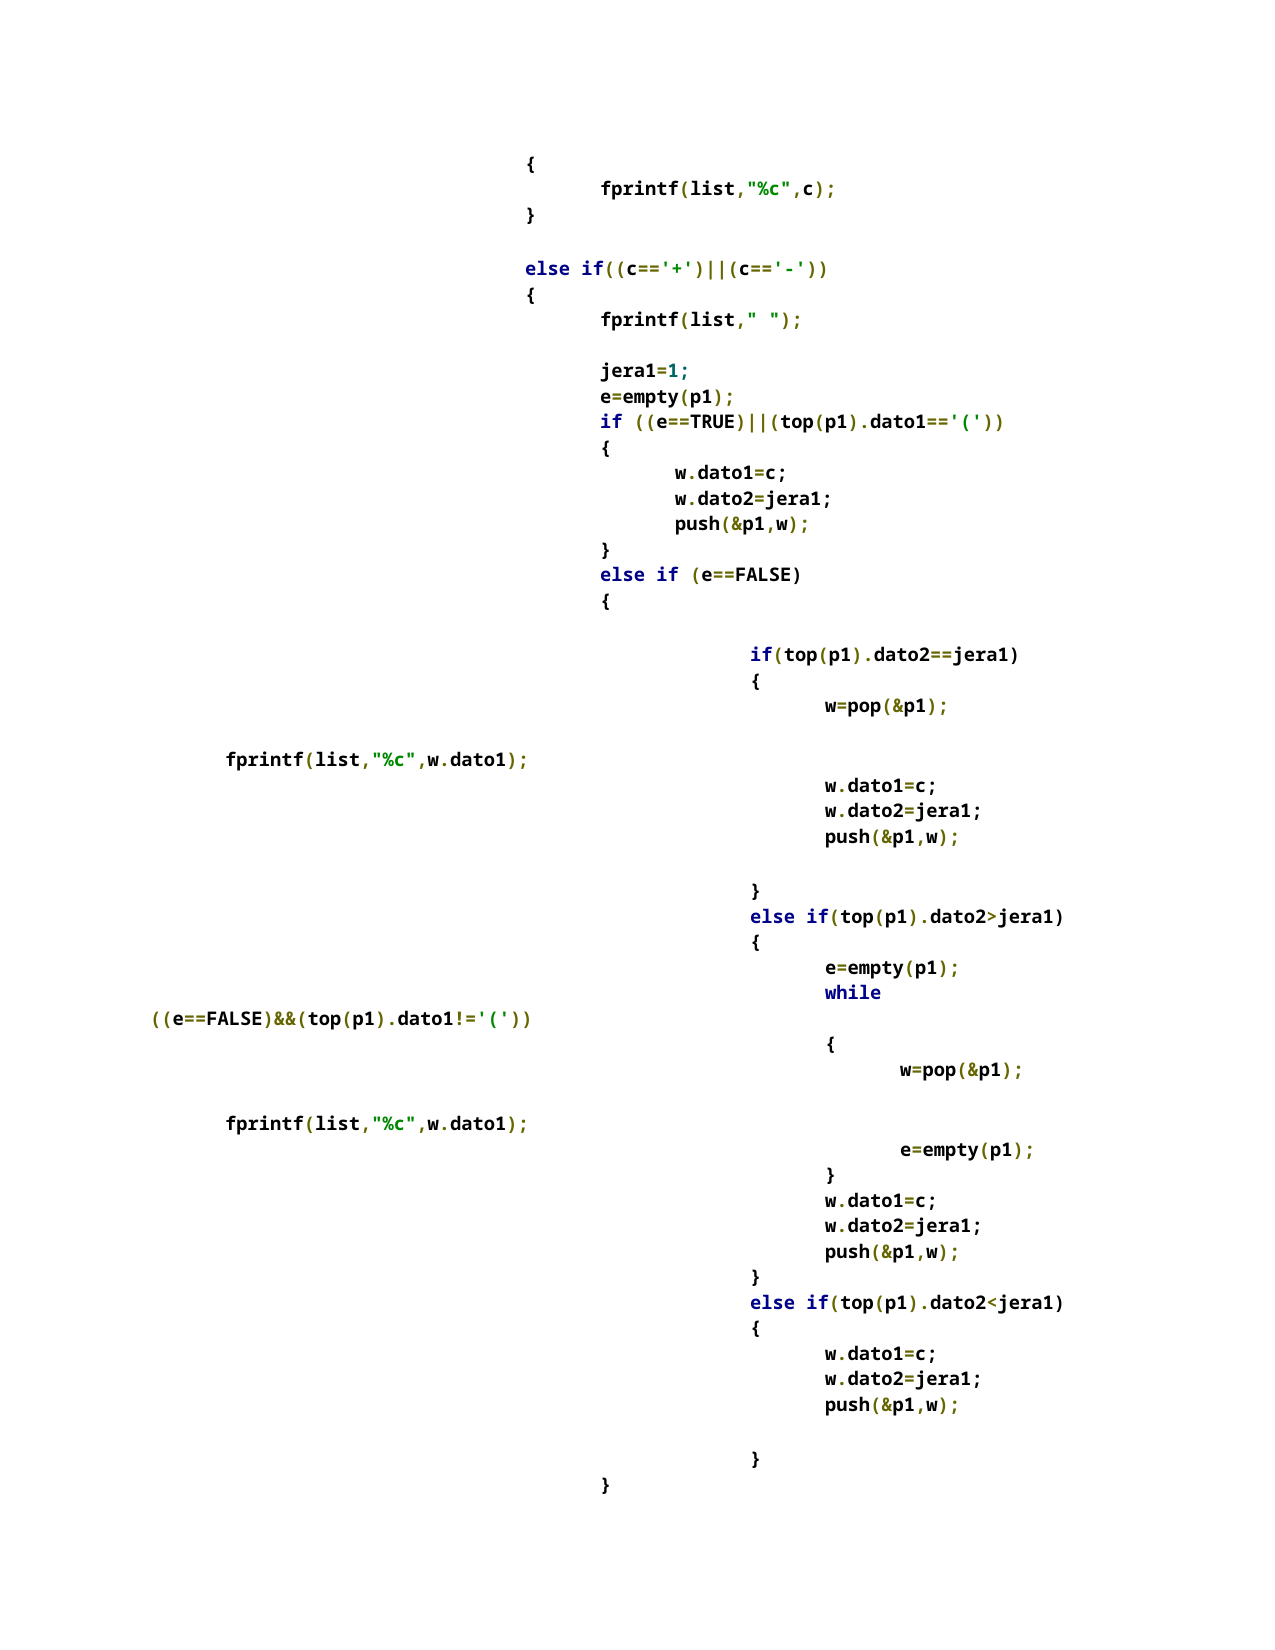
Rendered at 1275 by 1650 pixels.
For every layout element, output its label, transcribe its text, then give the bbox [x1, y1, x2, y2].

text w.dato1=c; [150, 1187, 1125, 1212]
text while ((e==FALSE)&&(top(p1).dato1!='(')) [150, 979, 1125, 1031]
text { [150, 667, 1125, 692]
text fprintf(list,"%c",c); [150, 176, 1125, 201]
text { [150, 928, 1125, 954]
text fprintf(list,"%c",w.dato1); [150, 718, 1125, 772]
text { [150, 587, 1125, 613]
text } [150, 201, 1125, 227]
text e=empty(p1); [150, 383, 1125, 408]
text e=empty(p1); [150, 954, 1125, 979]
text jera1=1; [150, 357, 1125, 383]
text push(&p1,w); [150, 1238, 1125, 1263]
text fprintf(list,"%c",w.dato1); [150, 1082, 1125, 1136]
text } [150, 1161, 1125, 1187]
text } [150, 1445, 1125, 1471]
text } [150, 536, 1125, 562]
text { [150, 281, 1125, 306]
text { [150, 1031, 1125, 1056]
text w.dato2=jera1; [150, 798, 1125, 823]
text } [150, 1471, 1125, 1496]
text w.dato2=jera1; [150, 485, 1125, 511]
text { [150, 1314, 1125, 1340]
text w=pop(&p1); [150, 692, 1125, 718]
text } [150, 1263, 1125, 1289]
text push(&p1,w); [150, 1391, 1125, 1417]
text e=empty(p1); [150, 1136, 1125, 1161]
text else if(top(p1).dato2>jera1) [150, 903, 1125, 928]
text if(top(p1).dato2==jera1) [150, 641, 1125, 667]
text w=pop(&p1); [150, 1056, 1125, 1082]
text w.dato2=jera1; [150, 1366, 1125, 1391]
text else if((c=='+')||(c=='-')) [150, 255, 1125, 281]
text w.dato1=c; [150, 459, 1125, 485]
text if ((e==TRUE)||(top(p1).dato1=='(')) [150, 408, 1125, 434]
text else if(top(p1).dato2<jera1) [150, 1289, 1125, 1314]
text else if (e==FALSE) [150, 562, 1125, 587]
text push(&p1,w); [150, 511, 1125, 536]
text push(&p1,w); [150, 823, 1125, 849]
text w.dato1=c; [150, 772, 1125, 798]
text w.dato2=jera1; [150, 1212, 1125, 1238]
text fprintf(list," "); [150, 306, 1125, 332]
text } [150, 877, 1125, 903]
text { [150, 434, 1125, 459]
text w.dato1=c; [150, 1340, 1125, 1366]
text { [150, 150, 1125, 176]
